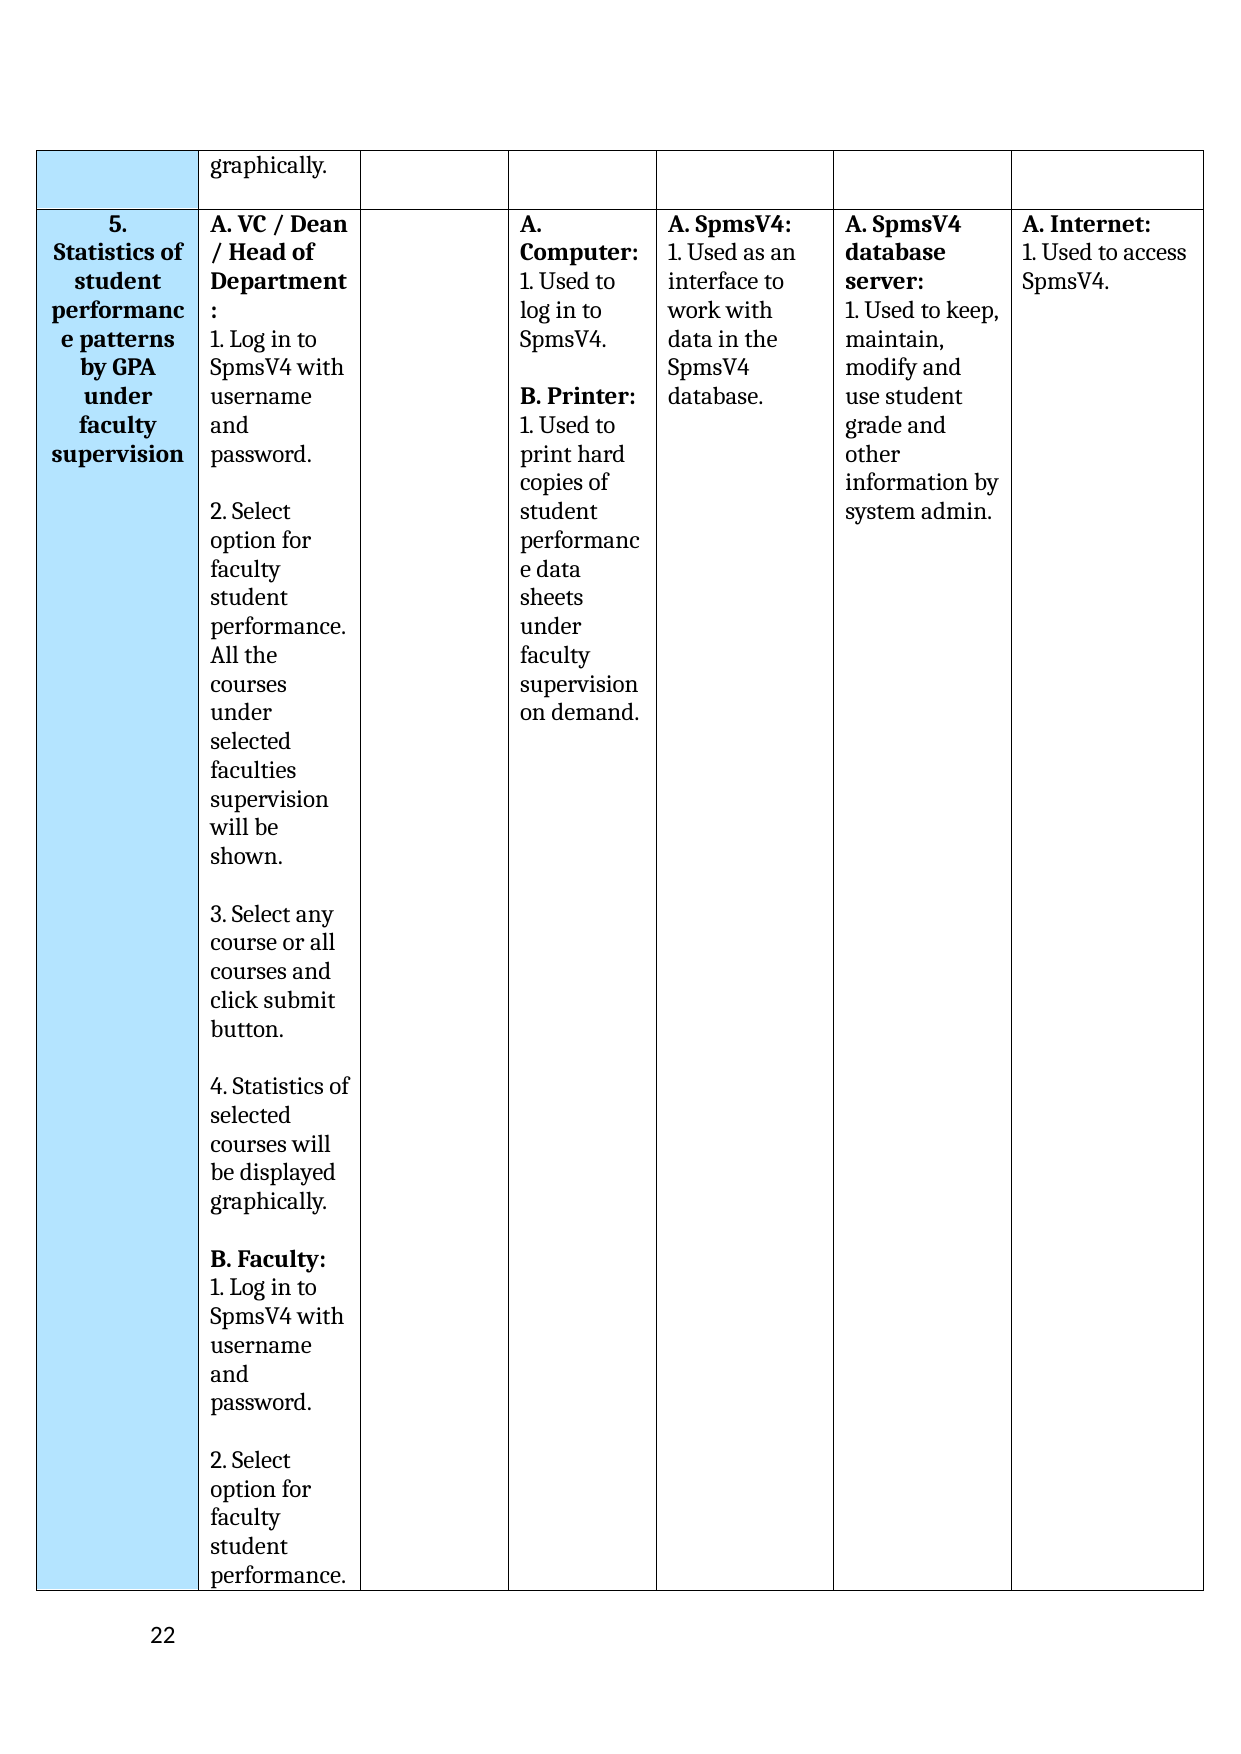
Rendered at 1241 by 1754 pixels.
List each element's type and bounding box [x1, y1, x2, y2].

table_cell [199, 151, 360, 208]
table_cell [361, 151, 508, 208]
table_cell [37, 210, 198, 1589]
table_cell [657, 210, 833, 1589]
table_cell [509, 210, 656, 1589]
table_cell [1012, 151, 1203, 208]
table_cell [509, 151, 656, 208]
table_cell [834, 151, 1011, 208]
table_cell [1012, 210, 1203, 1589]
table_cell [37, 151, 198, 208]
table_cell [834, 210, 1011, 1589]
table_cell [361, 210, 508, 1589]
table_cell [657, 151, 833, 208]
table_cell [199, 210, 360, 1589]
